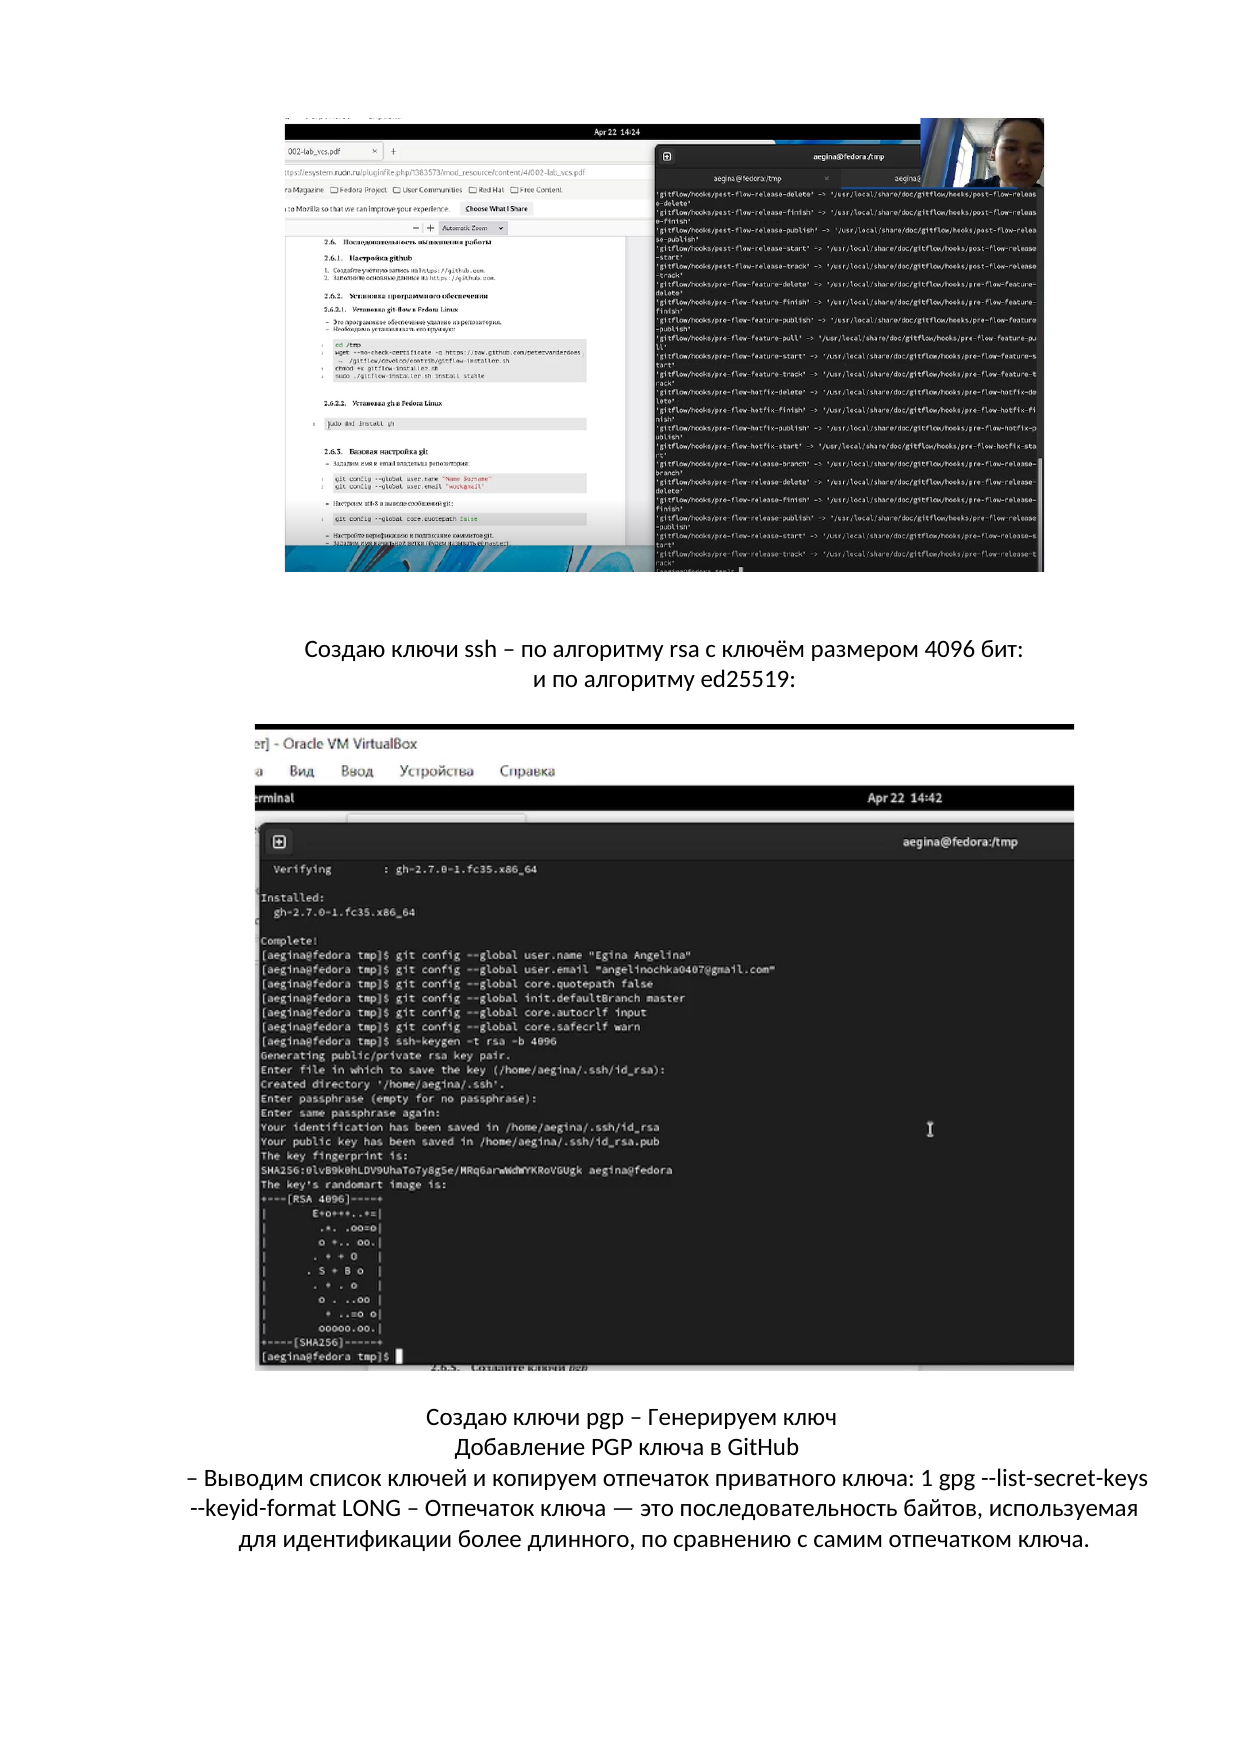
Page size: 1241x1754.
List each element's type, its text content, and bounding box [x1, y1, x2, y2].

text Создаю ключи ssh – по алгоритму rsa с ключём размером 4096 бит: [177, 633, 1152, 663]
picture [254, 724, 1075, 1371]
text Добавление PGP ключа в GitHub [177, 1432, 1152, 1462]
text – Выводим список ключей и копируем отпечаток приватного ключа: 1 gpg --list-secret-keys --keyid-format LONG – Отпечаток ключа — это последовательность байтов, используемая для идентификации более длинного, по сравнению с самим отпечатком ключа. [177, 1462, 1152, 1554]
text и по алгоритму ed25519: [177, 663, 1152, 694]
text Создаю ключи pgp – Генерируем ключ [177, 1401, 1152, 1432]
picture [284, 118, 1045, 572]
